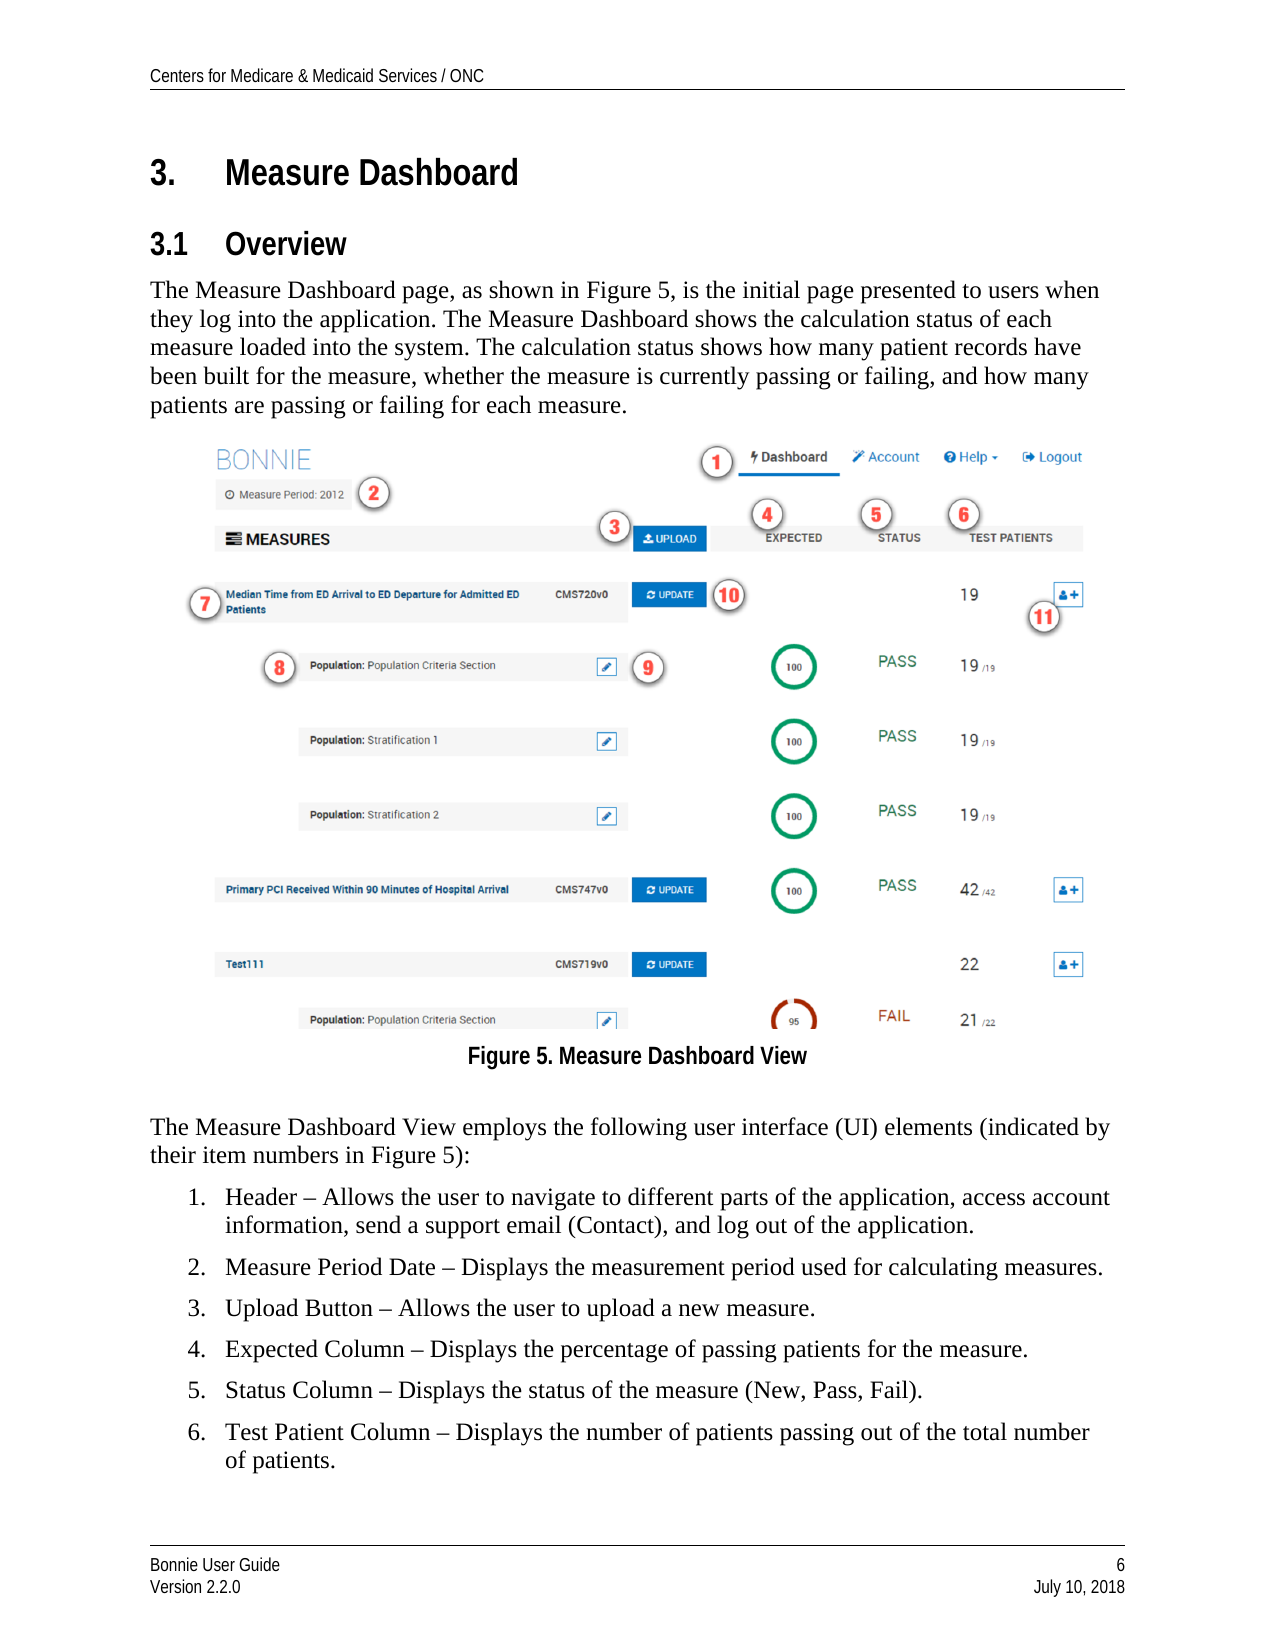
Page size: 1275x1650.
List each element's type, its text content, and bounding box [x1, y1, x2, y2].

text Figure 5. Measure Dashboard View [150, 1041, 1125, 1070]
list Test Patient Column – Displays the number of patients passing out of the total number of patients. [187, 1417, 1125, 1474]
list Measure Period Date – Displays the measurement period used for calculating measures. [187, 1252, 1125, 1280]
list Status Column – Displays the status of the measure (New, Pass, Fail). [187, 1375, 1125, 1404]
list Expected Column – Displays the percentage of passing patients for the measure. [187, 1334, 1125, 1363]
subtitle Measure Dashboard [150, 150, 1125, 193]
list Header – Allows the user to navigate to different parts of the application, access account information, send a support email (Contact), and log out of the application. [187, 1182, 1125, 1239]
picture [180, 443, 1095, 1029]
list Upload Button – Allows the user to upload a new measure. [187, 1293, 1125, 1322]
subtitle Overview [150, 224, 1125, 262]
